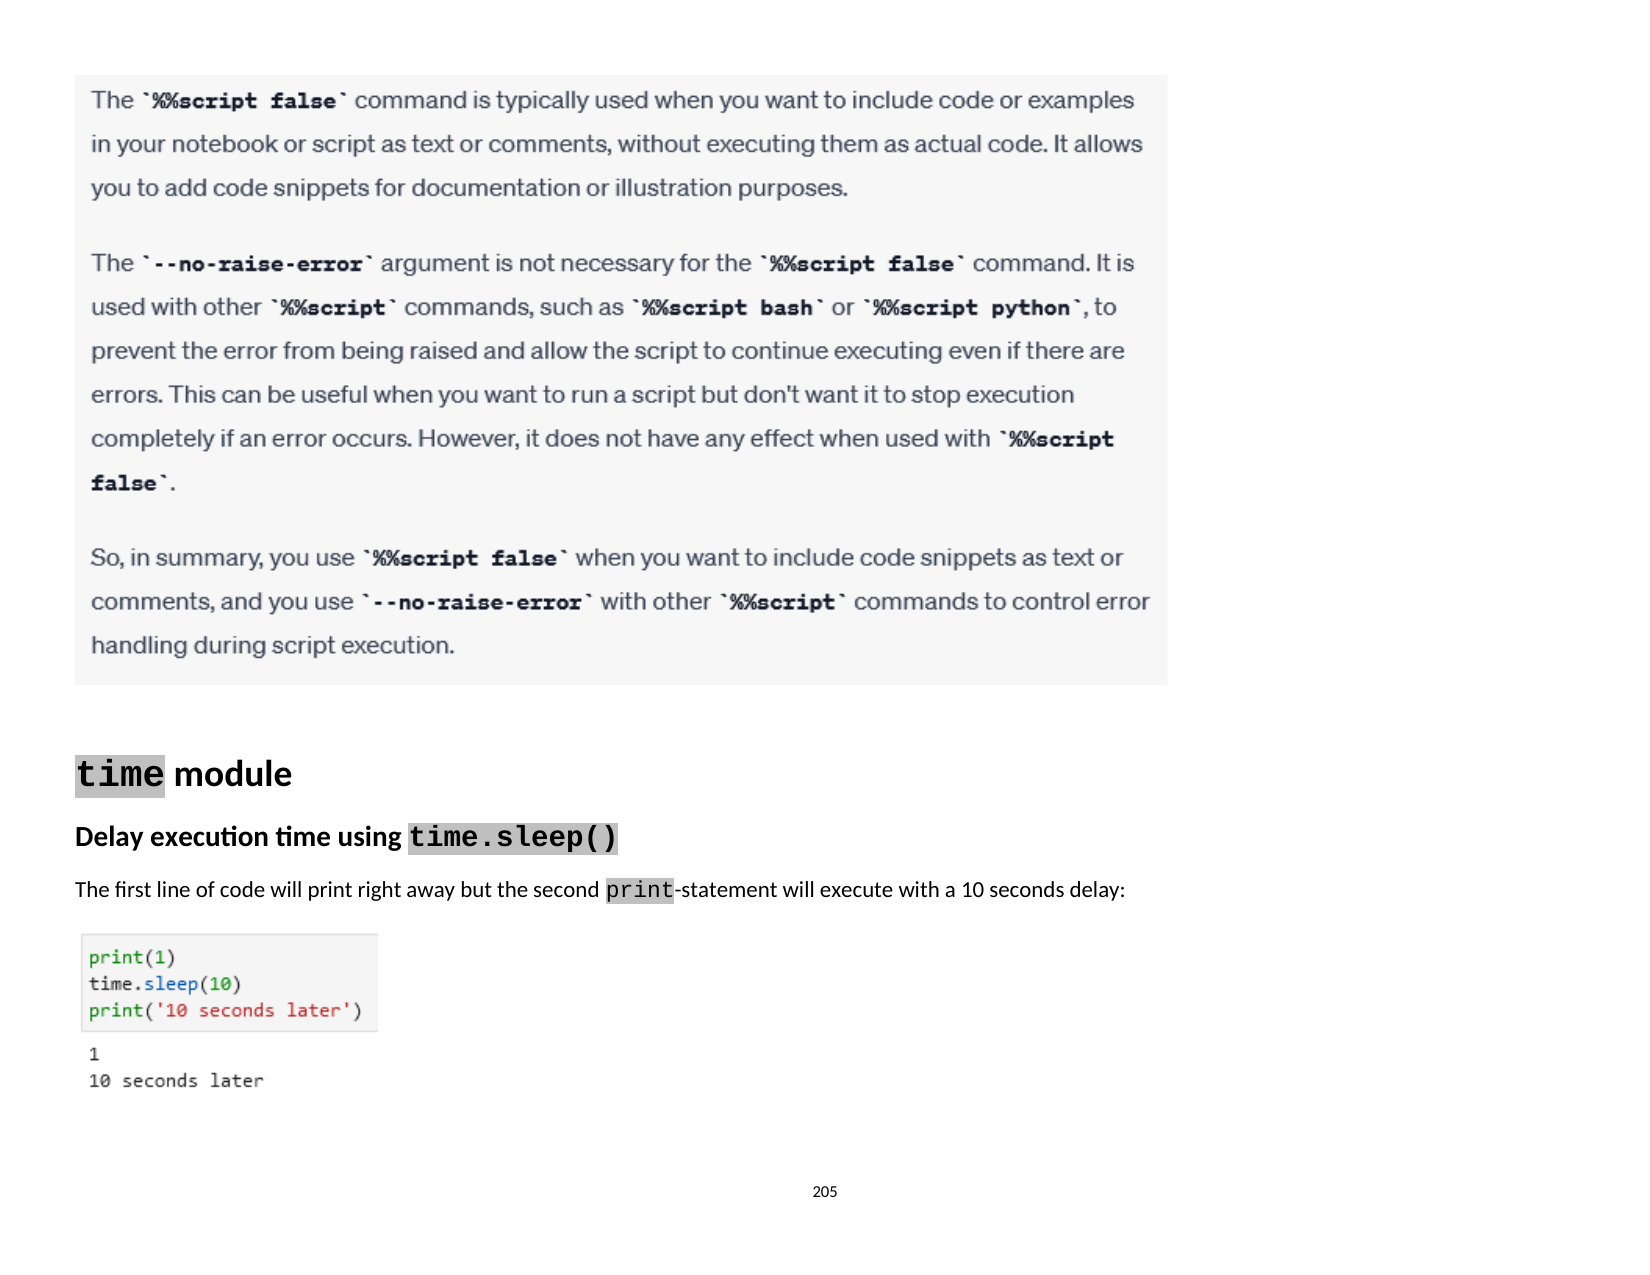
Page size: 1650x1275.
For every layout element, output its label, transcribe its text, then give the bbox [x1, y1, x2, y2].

text The first line of code will print right away but the second print-statement will execute with a 10 seconds delay: [75, 875, 1575, 904]
text Delay execution time using time.sleep() [75, 818, 1575, 855]
text time module [75, 750, 1575, 798]
picture [75, 923, 379, 1106]
picture [75, 75, 1168, 685]
